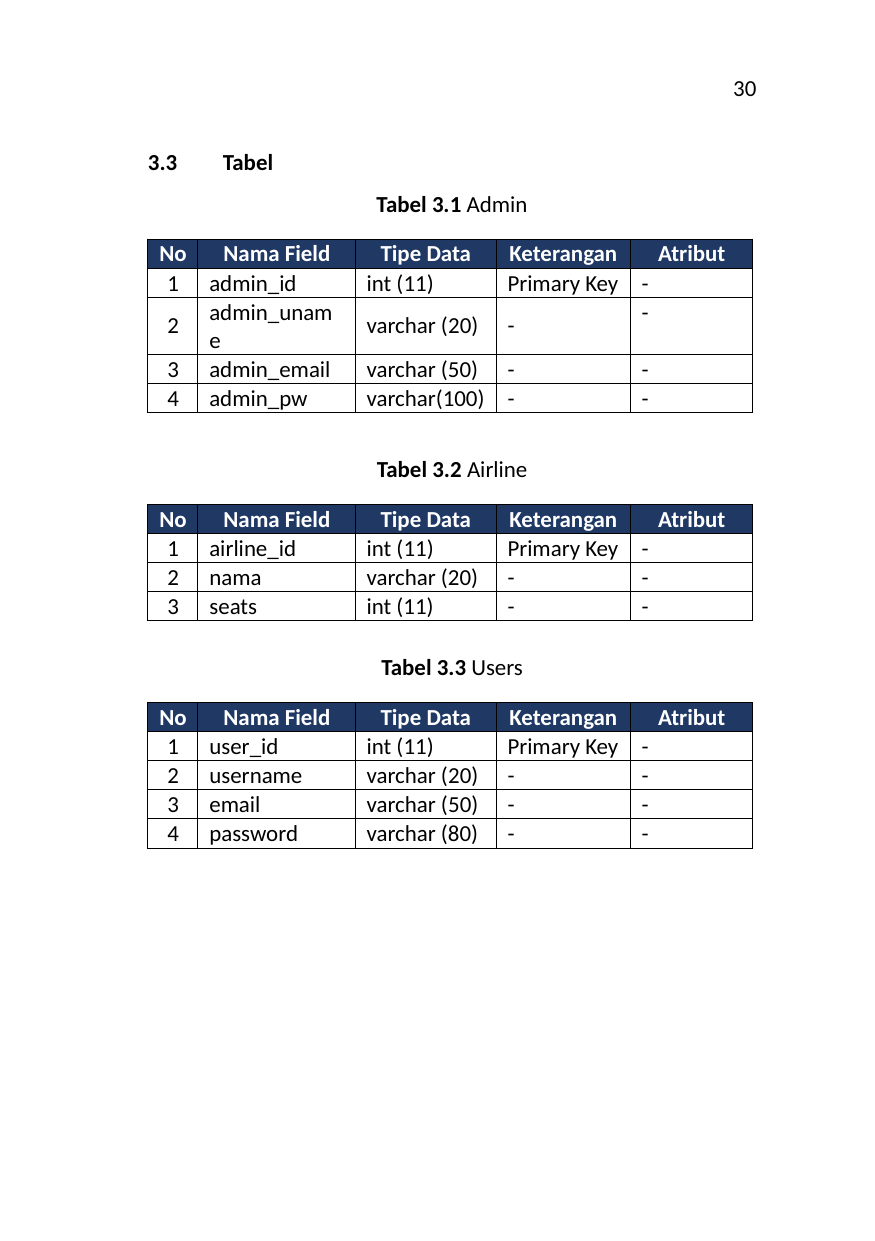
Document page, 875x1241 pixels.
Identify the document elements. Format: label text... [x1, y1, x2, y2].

table_cell 2 [148, 298, 197, 354]
table_cell 4 [148, 819, 197, 847]
table_header Tipe Data [356, 703, 496, 731]
table_cell nama [198, 563, 355, 591]
text Tabel 3.3 Users [148, 653, 756, 681]
table_cell - [631, 384, 752, 412]
table_header Atribut [631, 703, 752, 731]
table_cell - [497, 592, 630, 620]
table_cell - [631, 534, 752, 562]
table_cell - [497, 298, 630, 354]
table_header No [148, 703, 197, 731]
table_cell - [497, 819, 630, 847]
table_cell seats [198, 592, 355, 620]
table_cell int (11) [356, 732, 496, 760]
table_cell - [631, 269, 752, 297]
table_cell admin_email [198, 355, 355, 383]
table_cell 3 [148, 790, 197, 818]
table_cell username [198, 761, 355, 789]
text Tabel 3.1 Admin [148, 190, 756, 218]
table_header Nama Field [198, 703, 355, 731]
table_header Keterangan [497, 505, 630, 533]
table_header No [148, 240, 197, 268]
table_cell 1 [148, 269, 197, 297]
table_header Tipe Data [356, 505, 496, 533]
table_cell user_id [198, 732, 355, 760]
table_cell admin_id [198, 269, 355, 297]
table_cell airline_id [198, 534, 355, 562]
table_cell - [631, 761, 752, 789]
table_header Atribut [631, 505, 752, 533]
table_cell varchar (50) [356, 790, 496, 818]
table_cell - [631, 732, 752, 760]
table_cell 4 [148, 384, 197, 412]
table_cell admin_pw [198, 384, 355, 412]
table_cell varchar (20) [356, 298, 496, 354]
table_cell - [631, 355, 752, 383]
table_cell int (11) [356, 592, 496, 620]
table_header Nama Field [198, 240, 355, 268]
table_header Tipe Data [356, 240, 496, 268]
table_cell Primary Key [497, 732, 630, 760]
table_cell 1 [148, 732, 197, 760]
table_cell 2 [148, 563, 197, 591]
table_header Atribut [631, 240, 752, 268]
table_cell 2 [148, 761, 197, 789]
table_cell varchar(100) [356, 384, 496, 412]
table_header Nama Field [198, 505, 355, 533]
table_cell Primary Key [497, 269, 630, 297]
table_header No [148, 505, 197, 533]
table_cell - [497, 384, 630, 412]
table_cell email [198, 790, 355, 818]
table_cell int (11) [356, 269, 496, 297]
subtitle Tabel [148, 148, 756, 176]
table_cell - [631, 592, 752, 620]
table_cell - [631, 298, 752, 354]
table_cell varchar (50) [356, 355, 496, 383]
table_cell 3 [148, 355, 197, 383]
table_header Keterangan [497, 240, 630, 268]
table_cell admin_uname [198, 298, 355, 354]
table_cell varchar (20) [356, 761, 496, 789]
table_cell int (11) [356, 534, 496, 562]
table_cell 3 [148, 592, 197, 620]
table_cell - [631, 563, 752, 591]
table_cell password [198, 819, 355, 847]
table_cell 1 [148, 534, 197, 562]
text Tabel 3.2 Airline [148, 455, 756, 483]
table_cell - [631, 790, 752, 818]
table_cell varchar (80) [356, 819, 496, 847]
table_cell - [497, 790, 630, 818]
table_cell - [497, 761, 630, 789]
table_cell - [497, 563, 630, 591]
table_cell varchar (20) [356, 563, 496, 591]
table_cell - [631, 819, 752, 847]
table_header Keterangan [497, 703, 630, 731]
table_cell - [497, 355, 630, 383]
table_cell Primary Key [497, 534, 630, 562]
